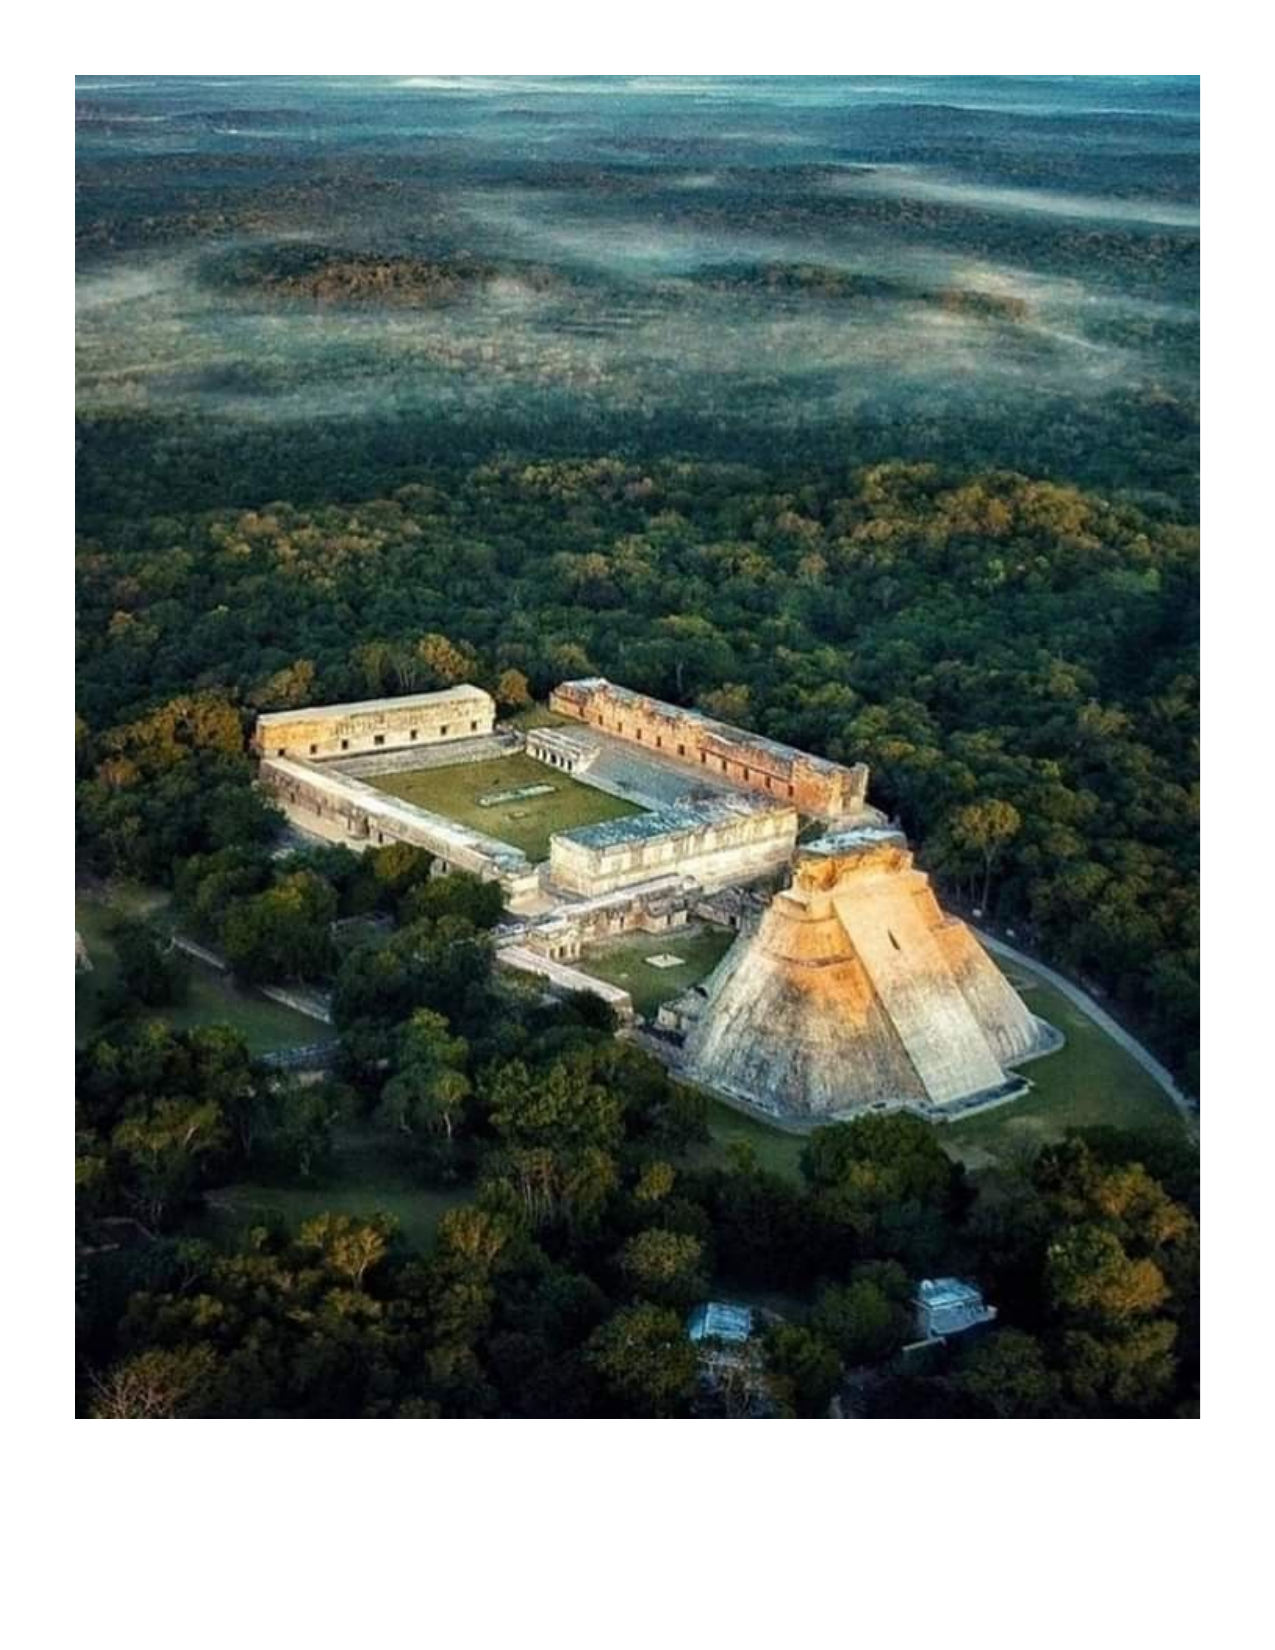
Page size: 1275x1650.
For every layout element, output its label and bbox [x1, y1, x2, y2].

picture [75, 75, 1200, 1419]
